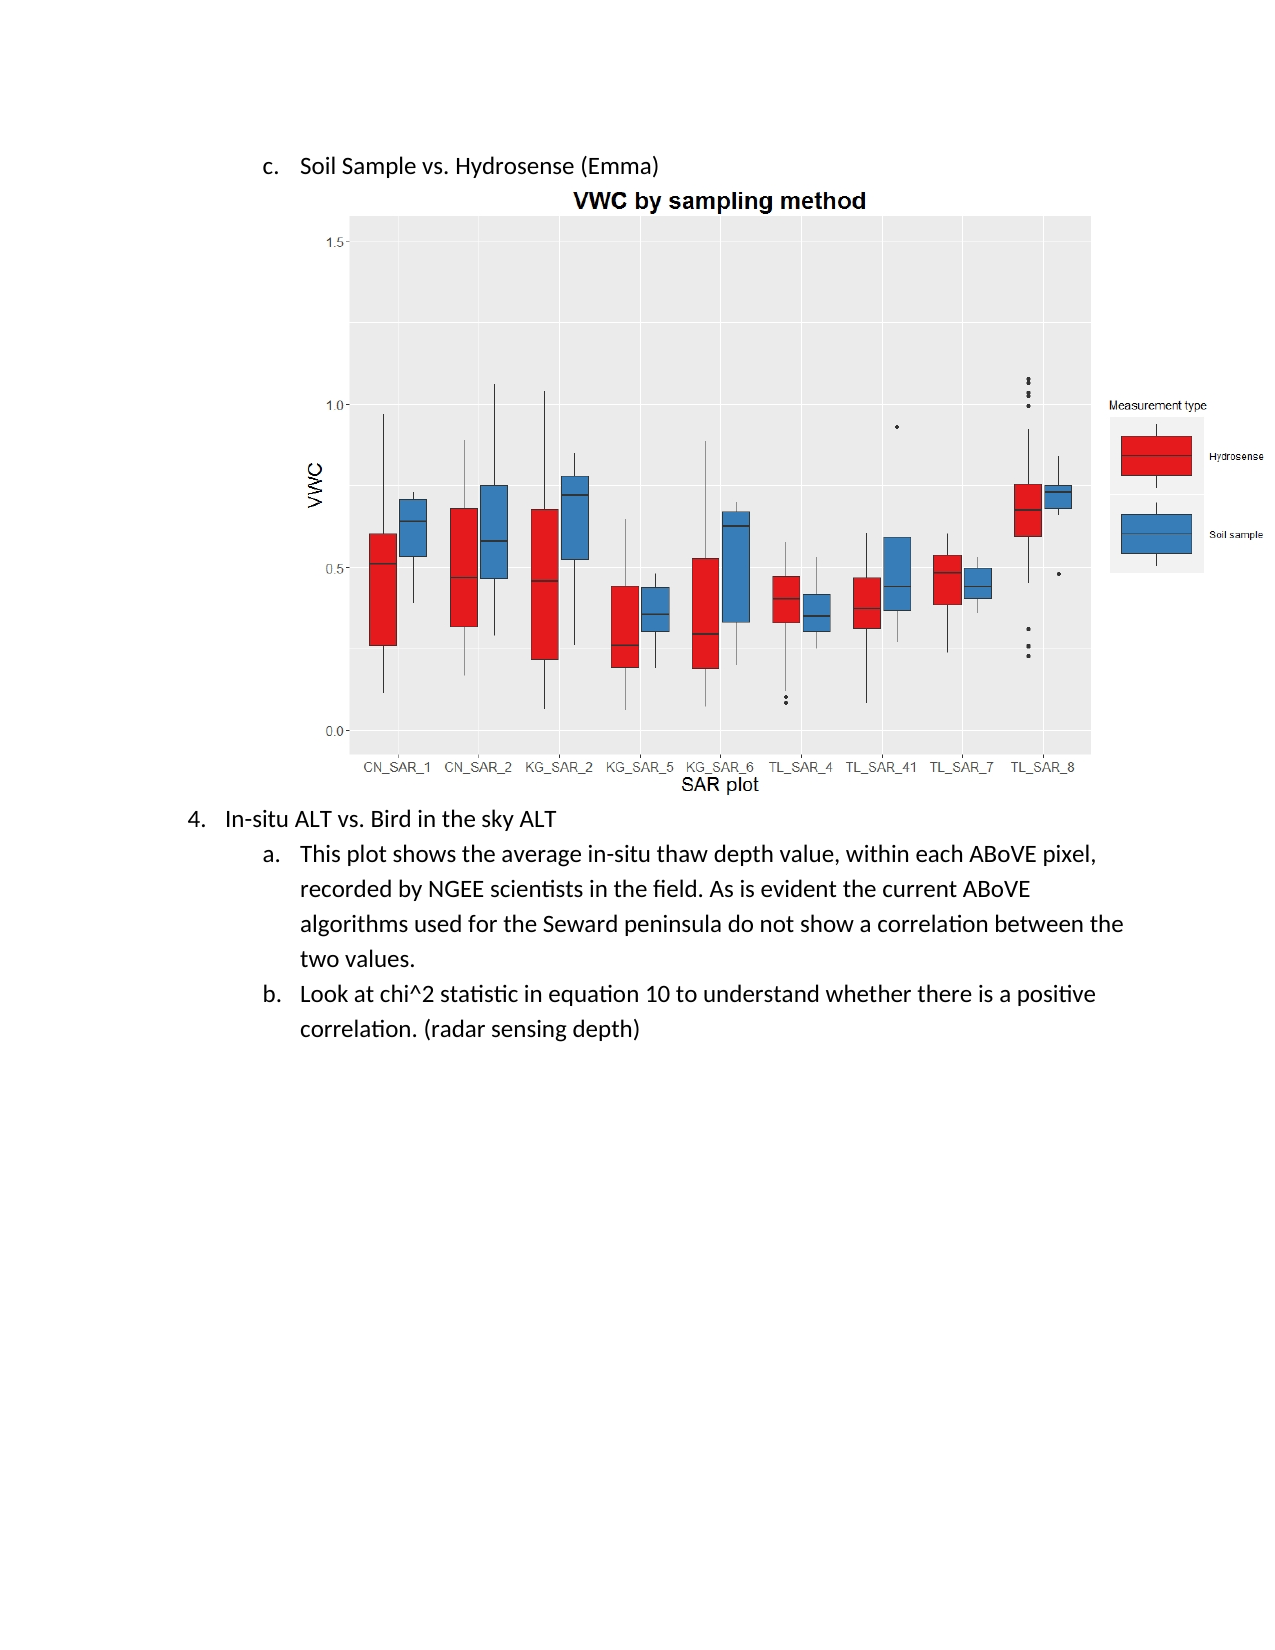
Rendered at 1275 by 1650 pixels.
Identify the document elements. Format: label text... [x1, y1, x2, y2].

list In-situ ALT vs. Bird in the sky ALT [187, 803, 1125, 833]
list Look at chi^2 statistic in equation 10 to understand whether there is a positive correlation. (radar sensing depth) [262, 978, 1125, 1043]
list This plot shows the average in-situ thaw depth value, within each ABoVE pixel, recorded by NGEE scientists in the field. As is evident the current ABoVE algorithms used for the Seward peninsula do not show a correlation between the two values. [262, 838, 1125, 973]
picture [300, 184, 1275, 799]
